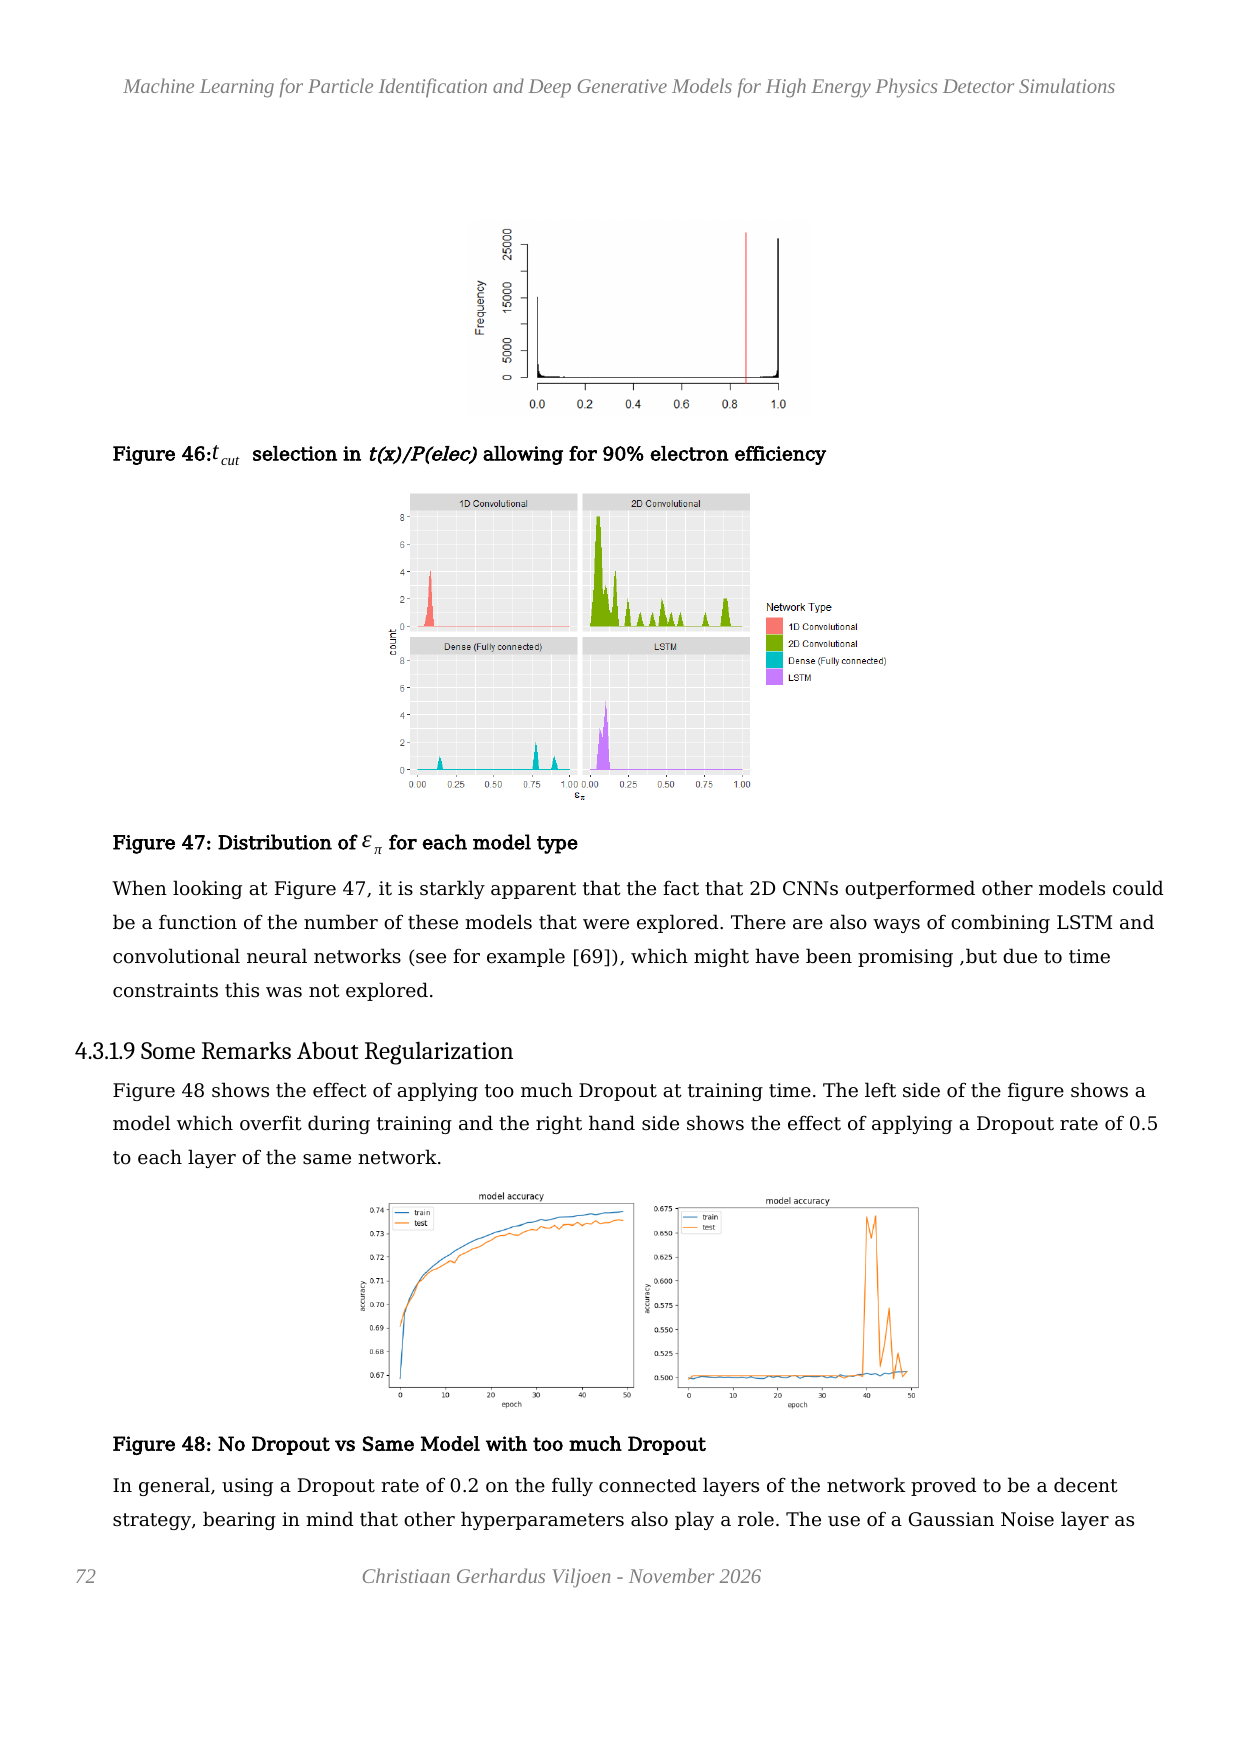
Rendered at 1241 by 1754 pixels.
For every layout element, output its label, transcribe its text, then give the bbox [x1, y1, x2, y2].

text When looking at Figure 47, it is starkly apparent that the fact that 2D CNNs outperformed other models could be a function of the number of these models that were explored. There are also ways of combining LSTM and convolutional neural networks (see for example), which might have been promising ,but due to time constraints this was not explored. [112, 877, 1165, 1001]
text Figure 46: selection in t(x)/P(elec) allowing for 90% electron efficiency [112, 437, 1165, 469]
picture [354, 1187, 924, 1413]
text Figure 48: No Dropout vs Same Model with too much Dropout [112, 1432, 1165, 1454]
picture [381, 488, 897, 807]
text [112, 1474, 1165, 1530]
subtitle Some Remarks About Regularization [75, 1037, 1165, 1066]
text Figure 48 shows the effect of applying too much Dropout at training time. The left side of the figure shows a model which overfit during training and the right hand side shows the effect of applying a Dropout rate of 0.5 to each layer of the same network. [112, 1078, 1165, 1168]
picture [466, 219, 812, 418]
text Figure 47: Distribution of for each model type [112, 826, 1165, 857]
